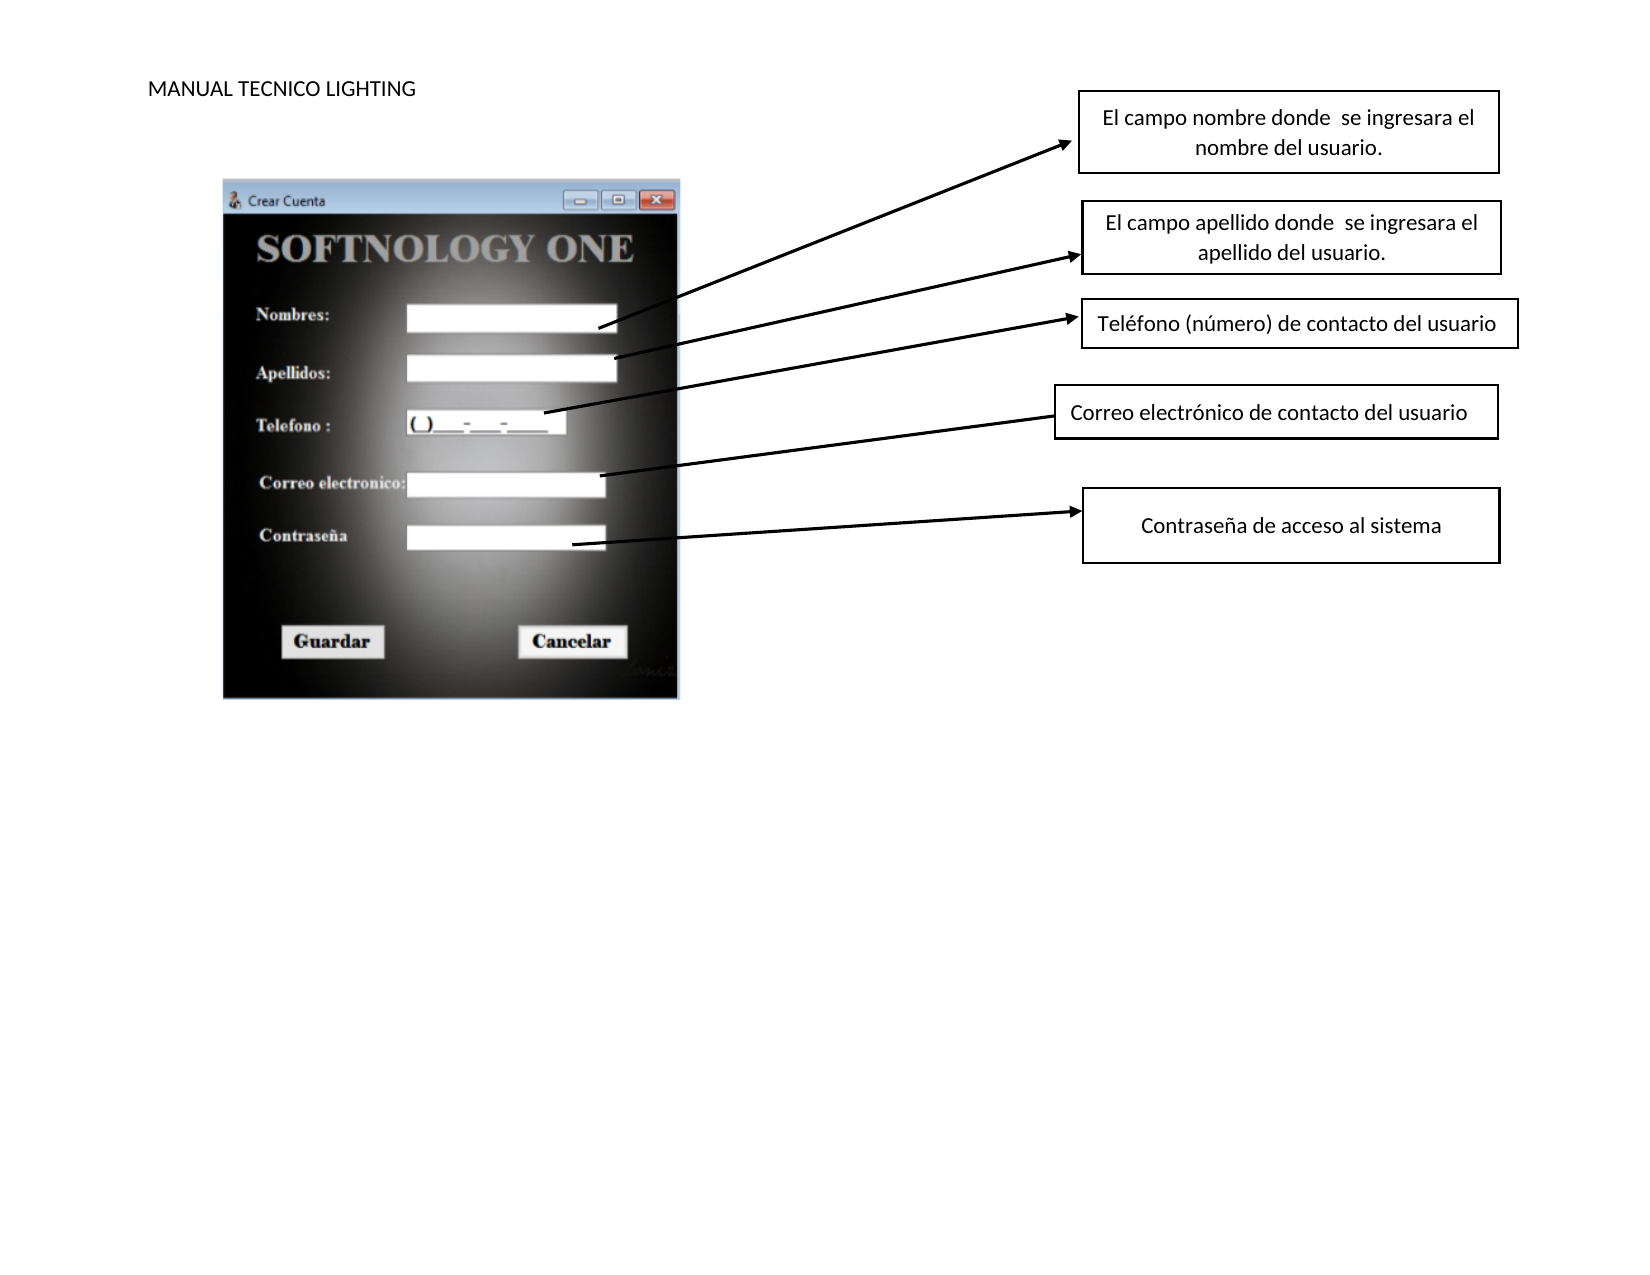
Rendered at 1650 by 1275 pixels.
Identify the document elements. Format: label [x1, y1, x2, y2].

picture [222, 177, 681, 700]
